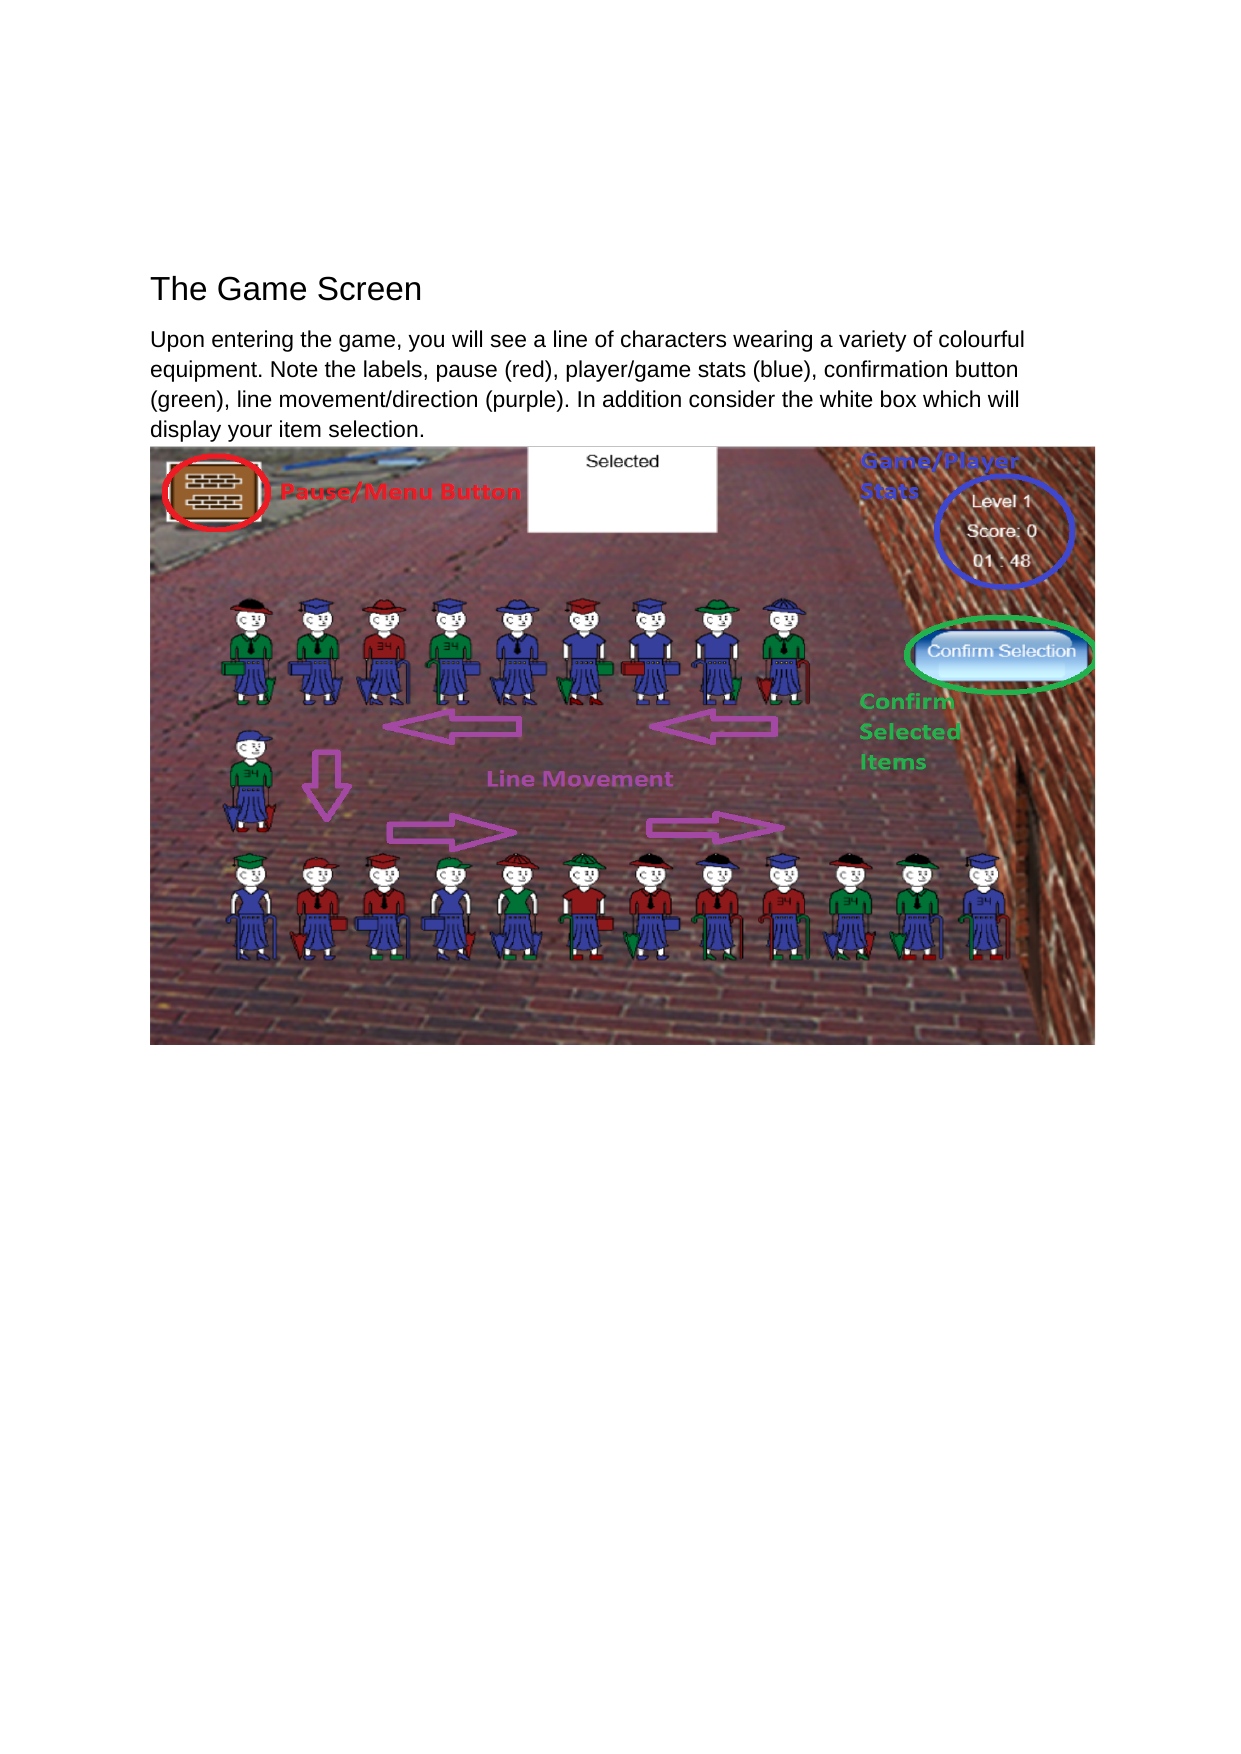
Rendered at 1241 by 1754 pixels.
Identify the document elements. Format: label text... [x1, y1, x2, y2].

text Upon entering the game, you will see a line of characters wearing a variety of colourful equipment. Note the labels, pause (red), player/game stats (blue), confirmation button (green), line movement/direction (purple). In addition consider the white box which will display your item selection. [150, 326, 1090, 443]
picture [150, 446, 1096, 1045]
subtitle The Game Screen [150, 269, 1090, 308]
